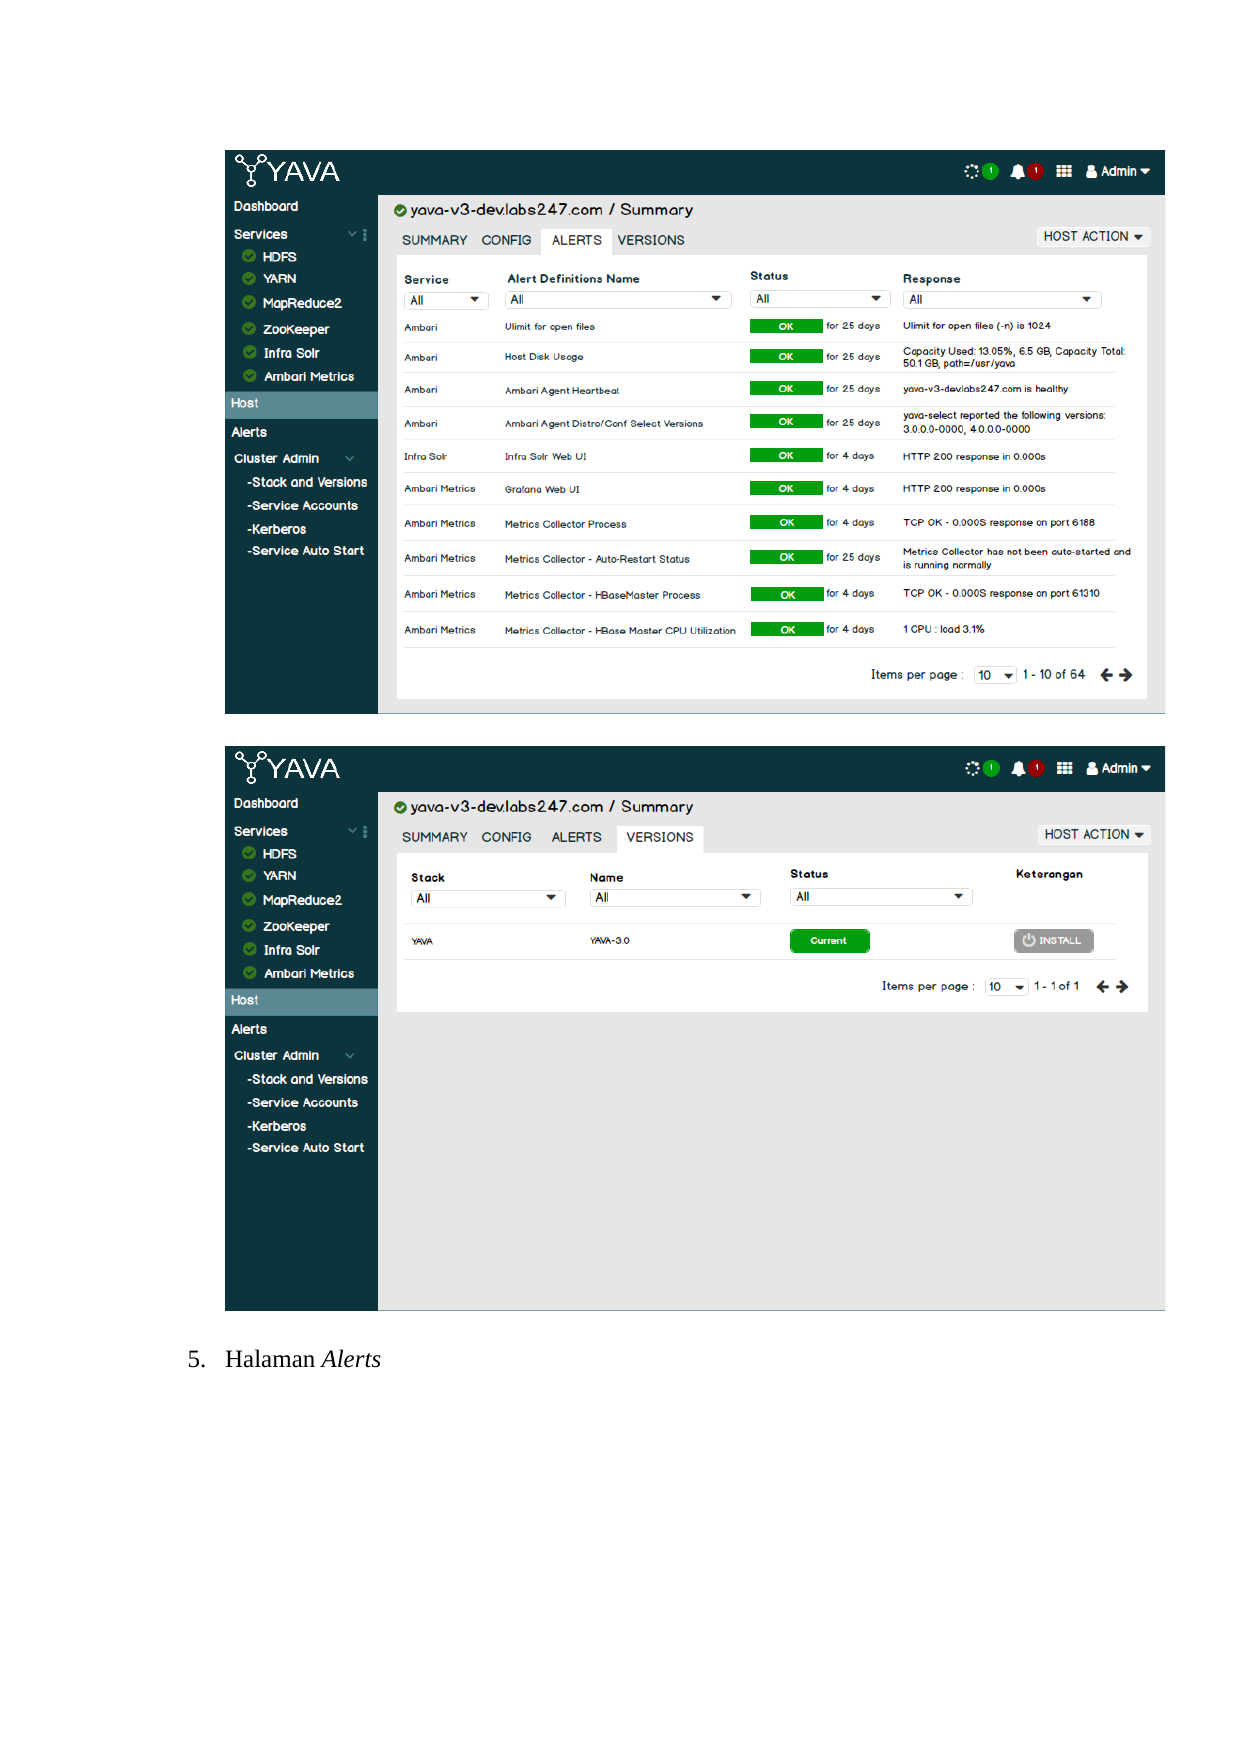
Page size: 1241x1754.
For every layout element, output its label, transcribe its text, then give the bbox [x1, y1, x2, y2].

picture [225, 746, 1166, 1311]
picture [225, 150, 1166, 714]
list Halaman Alerts [187, 1344, 1090, 1373]
